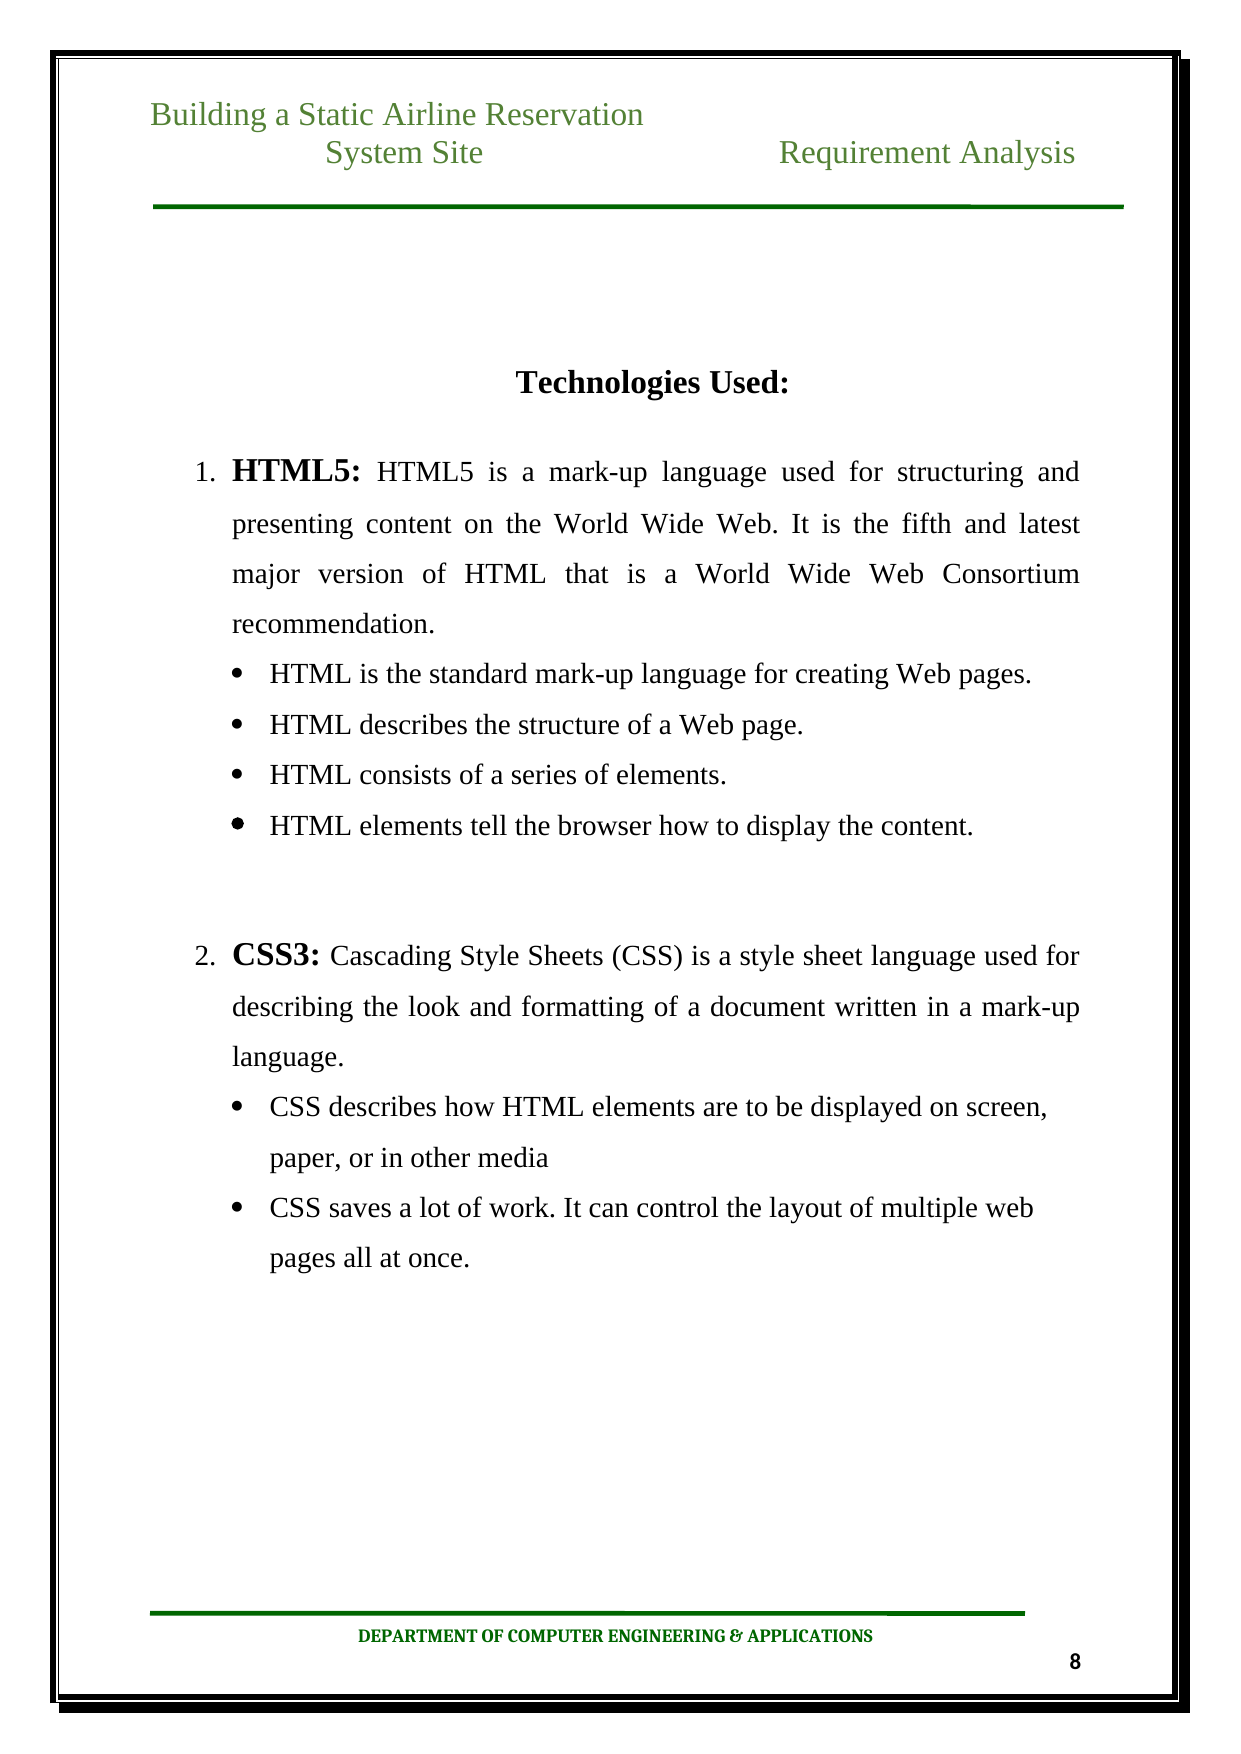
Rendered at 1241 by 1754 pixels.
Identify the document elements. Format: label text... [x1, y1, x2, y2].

list HTML elements tell the browser how to display the content. [232, 808, 1081, 842]
list HTML describes the structure of a Web page. [232, 707, 1081, 741]
list HTML5: HTML5 is a mark-up language used for structuring and presenting content on the World Wide Web. It is the fifth and latest major version of HTML that is a World Wide Web Consortium recommendation. [194, 451, 1081, 640]
list CSS3: Cascading Style Sheets (CSS) is a style sheet language used for describing the look and formatting of a document written in a mark-up language. [194, 934, 1081, 1073]
list HTML consists of a series of elements. [232, 757, 1081, 791]
list CSS describes how HTML elements are to be displayed on screen, paper, or in other media [232, 1089, 1081, 1173]
list CSS saves a lot of work. It can control the layout of multiple web pages all at once. [232, 1190, 1081, 1274]
list Technologies Used: [225, 362, 1081, 401]
list HTML is the standard mark-up language for creating Web pages. [232, 657, 1081, 690]
